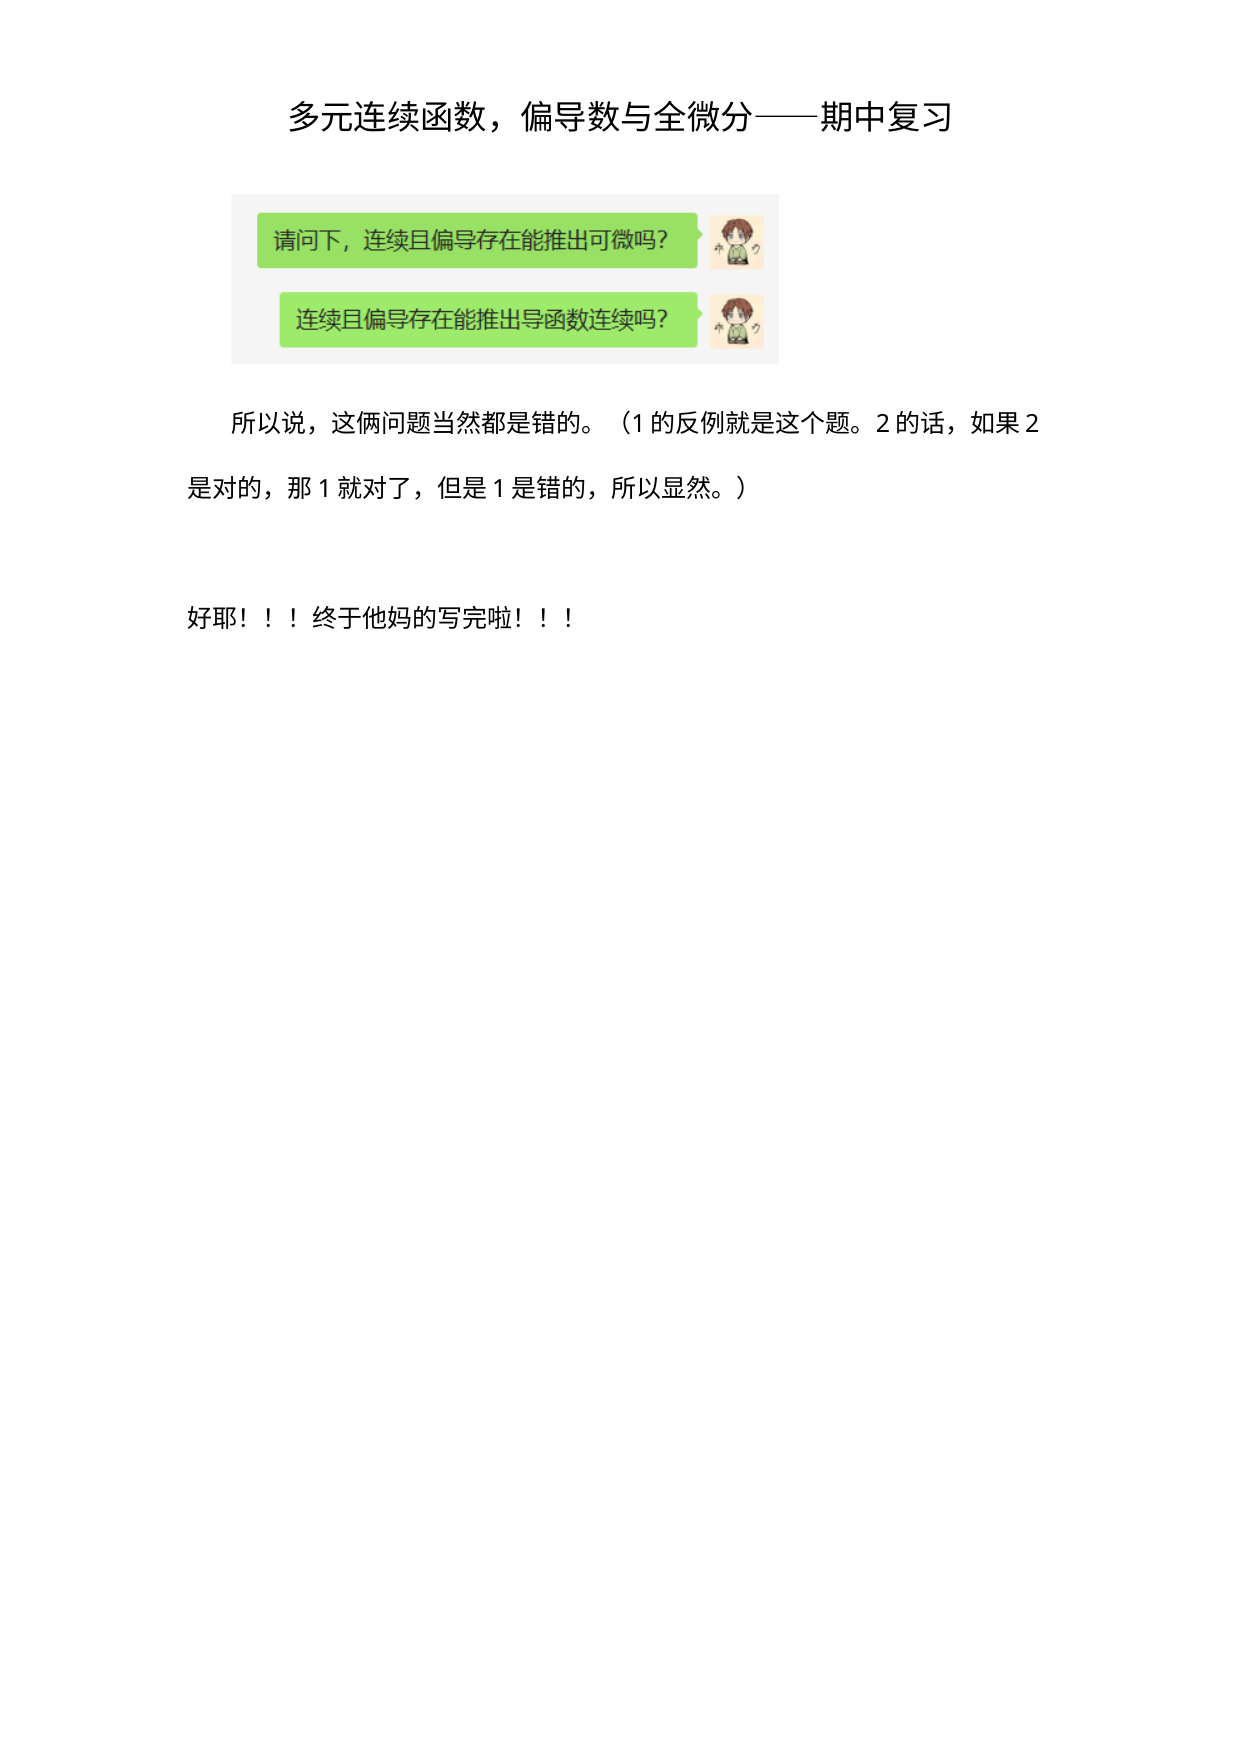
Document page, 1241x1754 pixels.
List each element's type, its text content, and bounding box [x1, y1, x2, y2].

list 好耶！！！终于他妈的写完啦！！！ [187, 584, 1053, 649]
picture [231, 194, 779, 364]
list 所以说，这俩问题当然都是错的。（1的反例就是这个题。2的话，如果2是对的，那1就对了，但是1是错的，所以显然。） [187, 389, 1053, 519]
